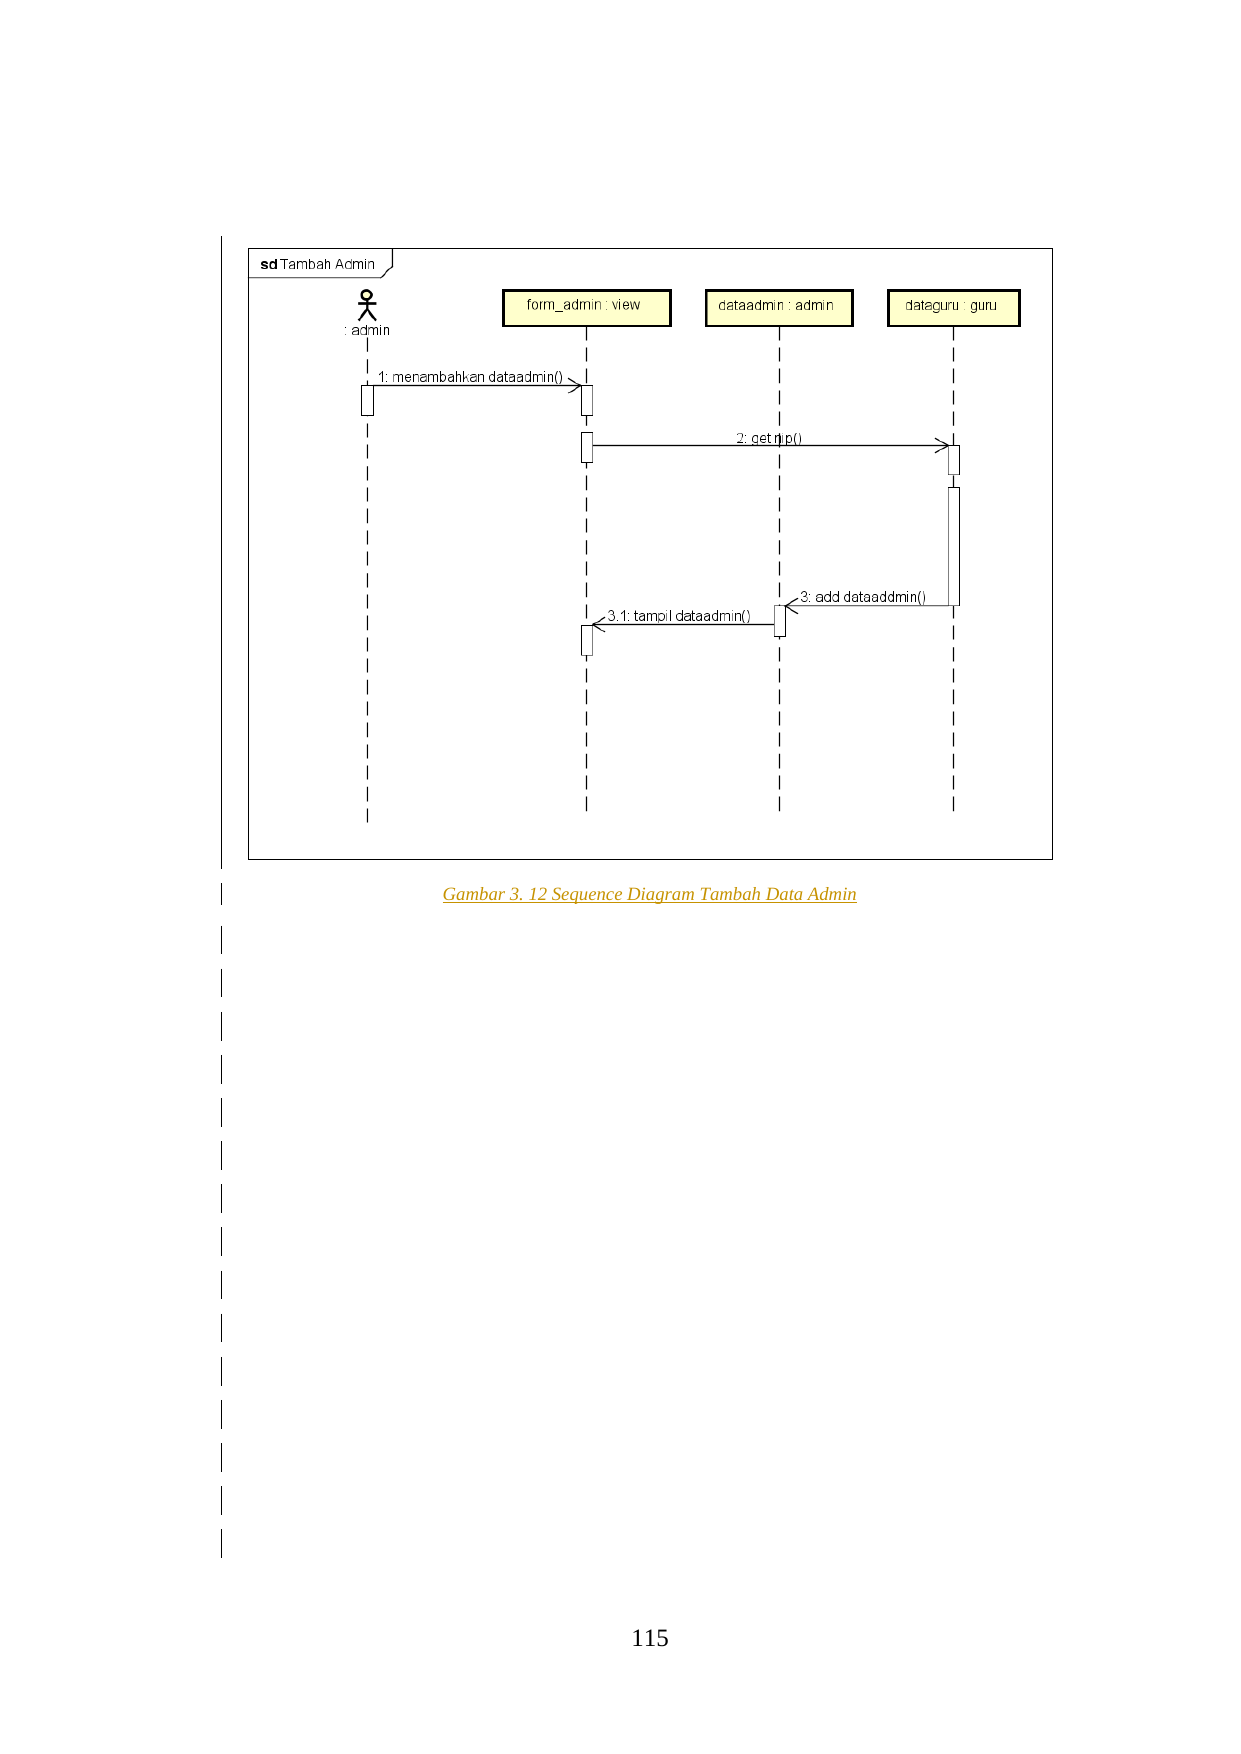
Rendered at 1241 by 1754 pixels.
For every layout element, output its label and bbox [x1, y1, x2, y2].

picture [236, 236, 1063, 869]
